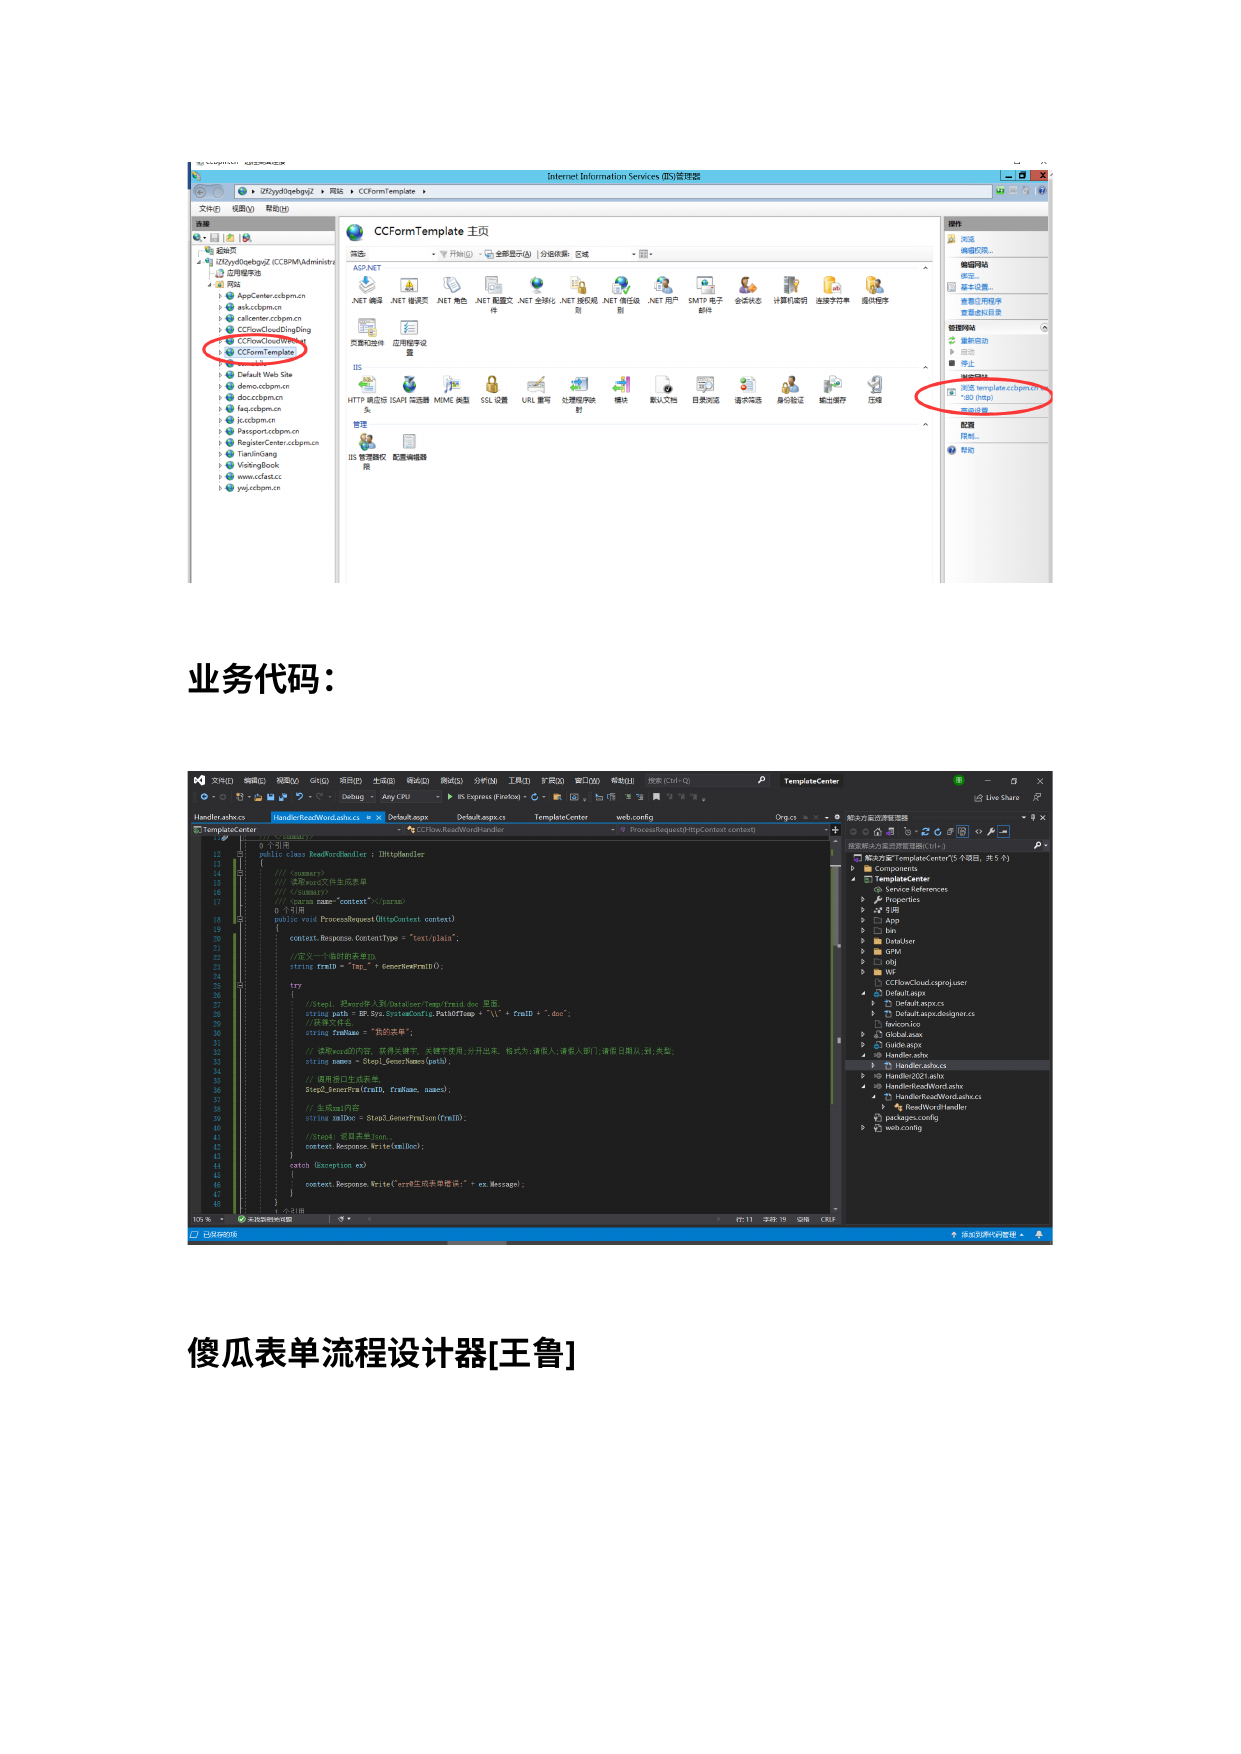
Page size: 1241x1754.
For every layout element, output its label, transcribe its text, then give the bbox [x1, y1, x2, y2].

subtitle 业务代码： [187, 644, 1053, 709]
picture [187, 771, 1053, 1245]
subtitle 傻瓜表单流程设计器[王鲁] [187, 1318, 1053, 1383]
picture [187, 162, 1053, 583]
